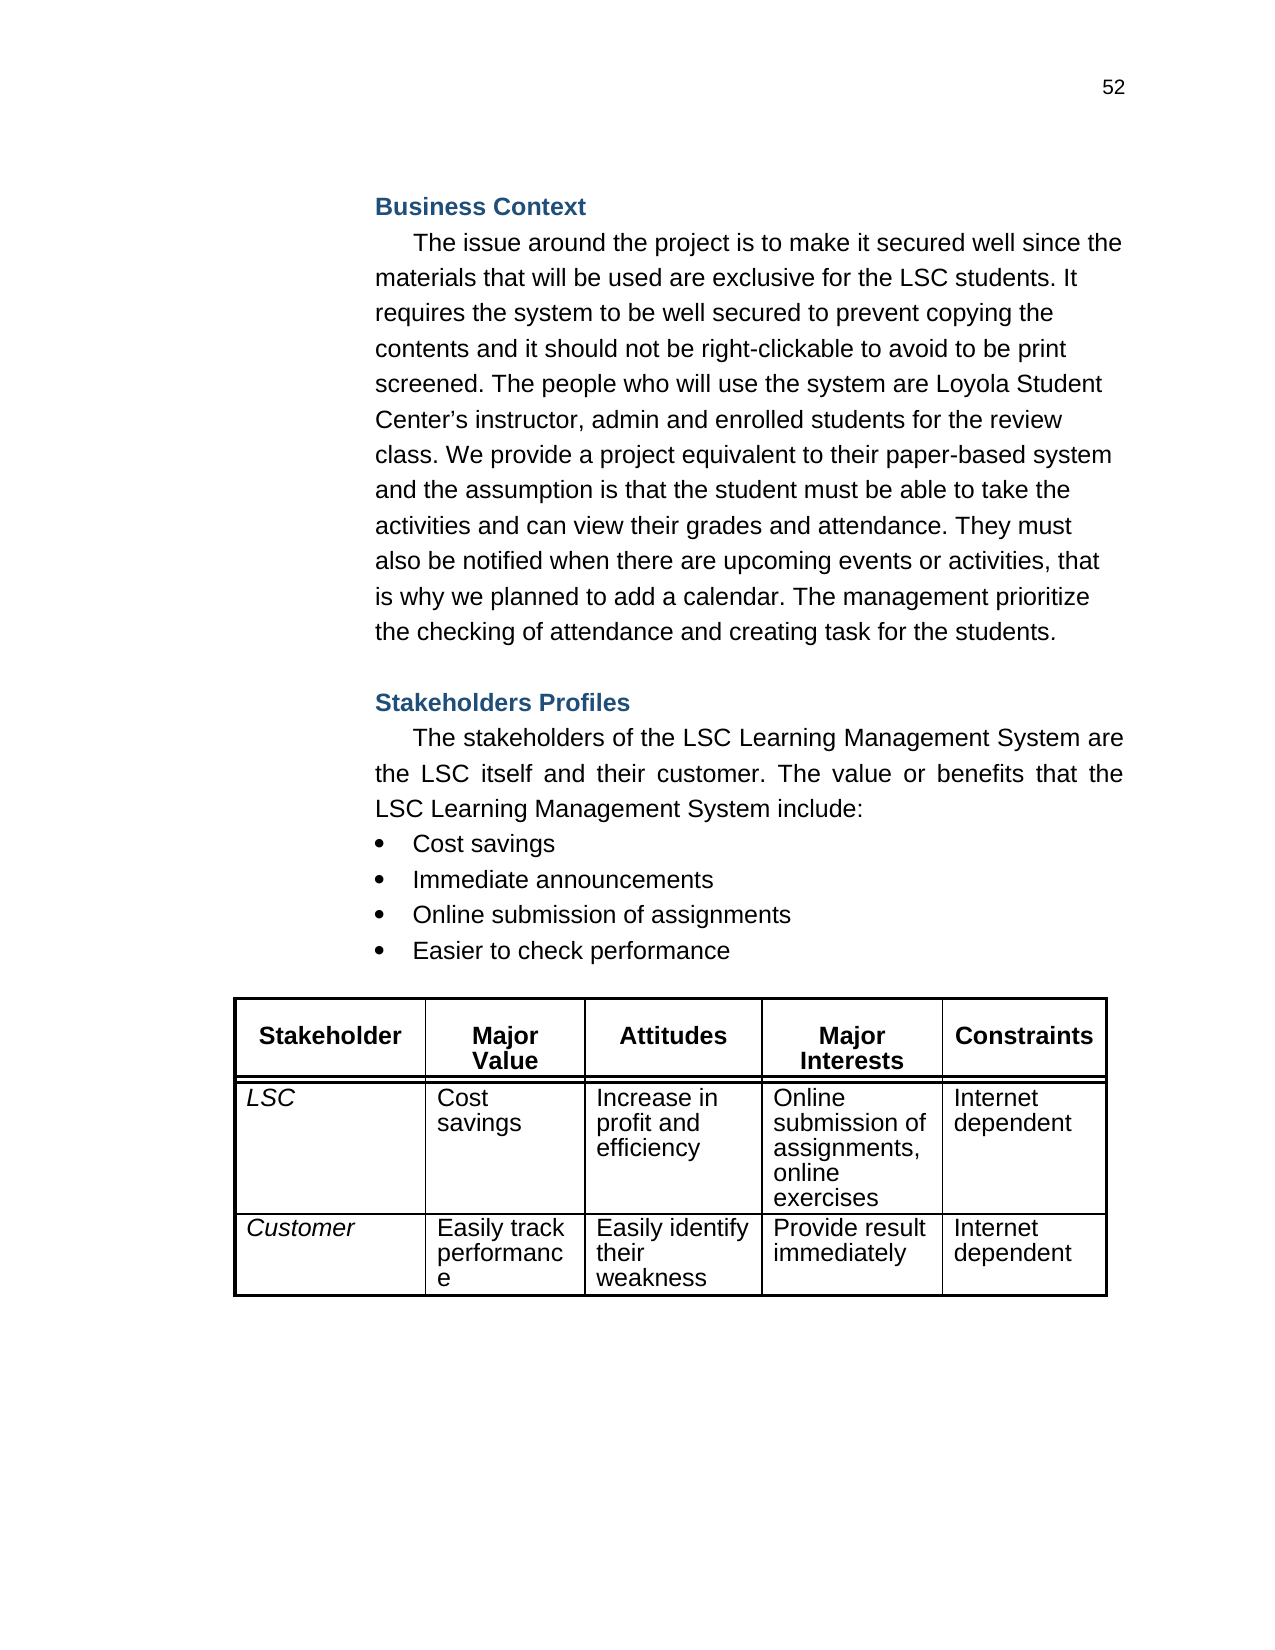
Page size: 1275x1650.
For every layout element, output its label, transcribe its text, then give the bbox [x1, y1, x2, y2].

list Easier to check performance [375, 929, 1125, 964]
table_header Major Interests [763, 1000, 942, 1075]
table_cell Increase in profit and efficiency [586, 1084, 761, 1213]
table_header Stakeholder [237, 1000, 425, 1075]
list Immediate announcements [375, 858, 1125, 894]
table_header Major Value [426, 1000, 584, 1075]
table_cell Cost savings [426, 1084, 584, 1213]
list Online submission of assignments [375, 894, 1125, 929]
table_cell Easily identify their weakness [586, 1215, 761, 1294]
text The issue around the project is to make it secured well since the materials that will be used are exclusive for the LSC students. It requires the system to be well secured to prevent copying the contents and it should not be right-clickable to avoid to be print screened. The people who will use the system are Loyola Student Center’s instructor, admin and enrolled students for the review class. We provide a project equivalent to their paper-based system and the assumption is that the student must be able to take the activities and can view their grades and attendance. They must also be notified when there are upcoming events or activities, that is why we planned to add a calendar. The management prioritize the checking of attendance and creating task for the students. [375, 221, 1125, 646]
table_header Constraints [943, 1000, 1105, 1075]
table_cell Customer [237, 1215, 425, 1294]
table_header Attitudes [586, 1000, 761, 1075]
text The stakeholders of the LSC Learning Management System are the LSC itself and their customer. The value or benefits that the LSC Learning Management System include: [375, 717, 1125, 823]
table_cell LSC [237, 1084, 425, 1213]
table_cell Provide result immediately [763, 1215, 942, 1294]
list Cost savings [375, 823, 1125, 858]
table_cell Easily track performance [426, 1215, 584, 1294]
text Stakeholders Profiles [150, 681, 1125, 717]
text Business Context [150, 185, 1125, 221]
table_cell Internet dependent [943, 1084, 1105, 1213]
table_cell Internet dependent [943, 1215, 1105, 1294]
table_cell Online submission of assignments, online exercises [763, 1084, 942, 1213]
